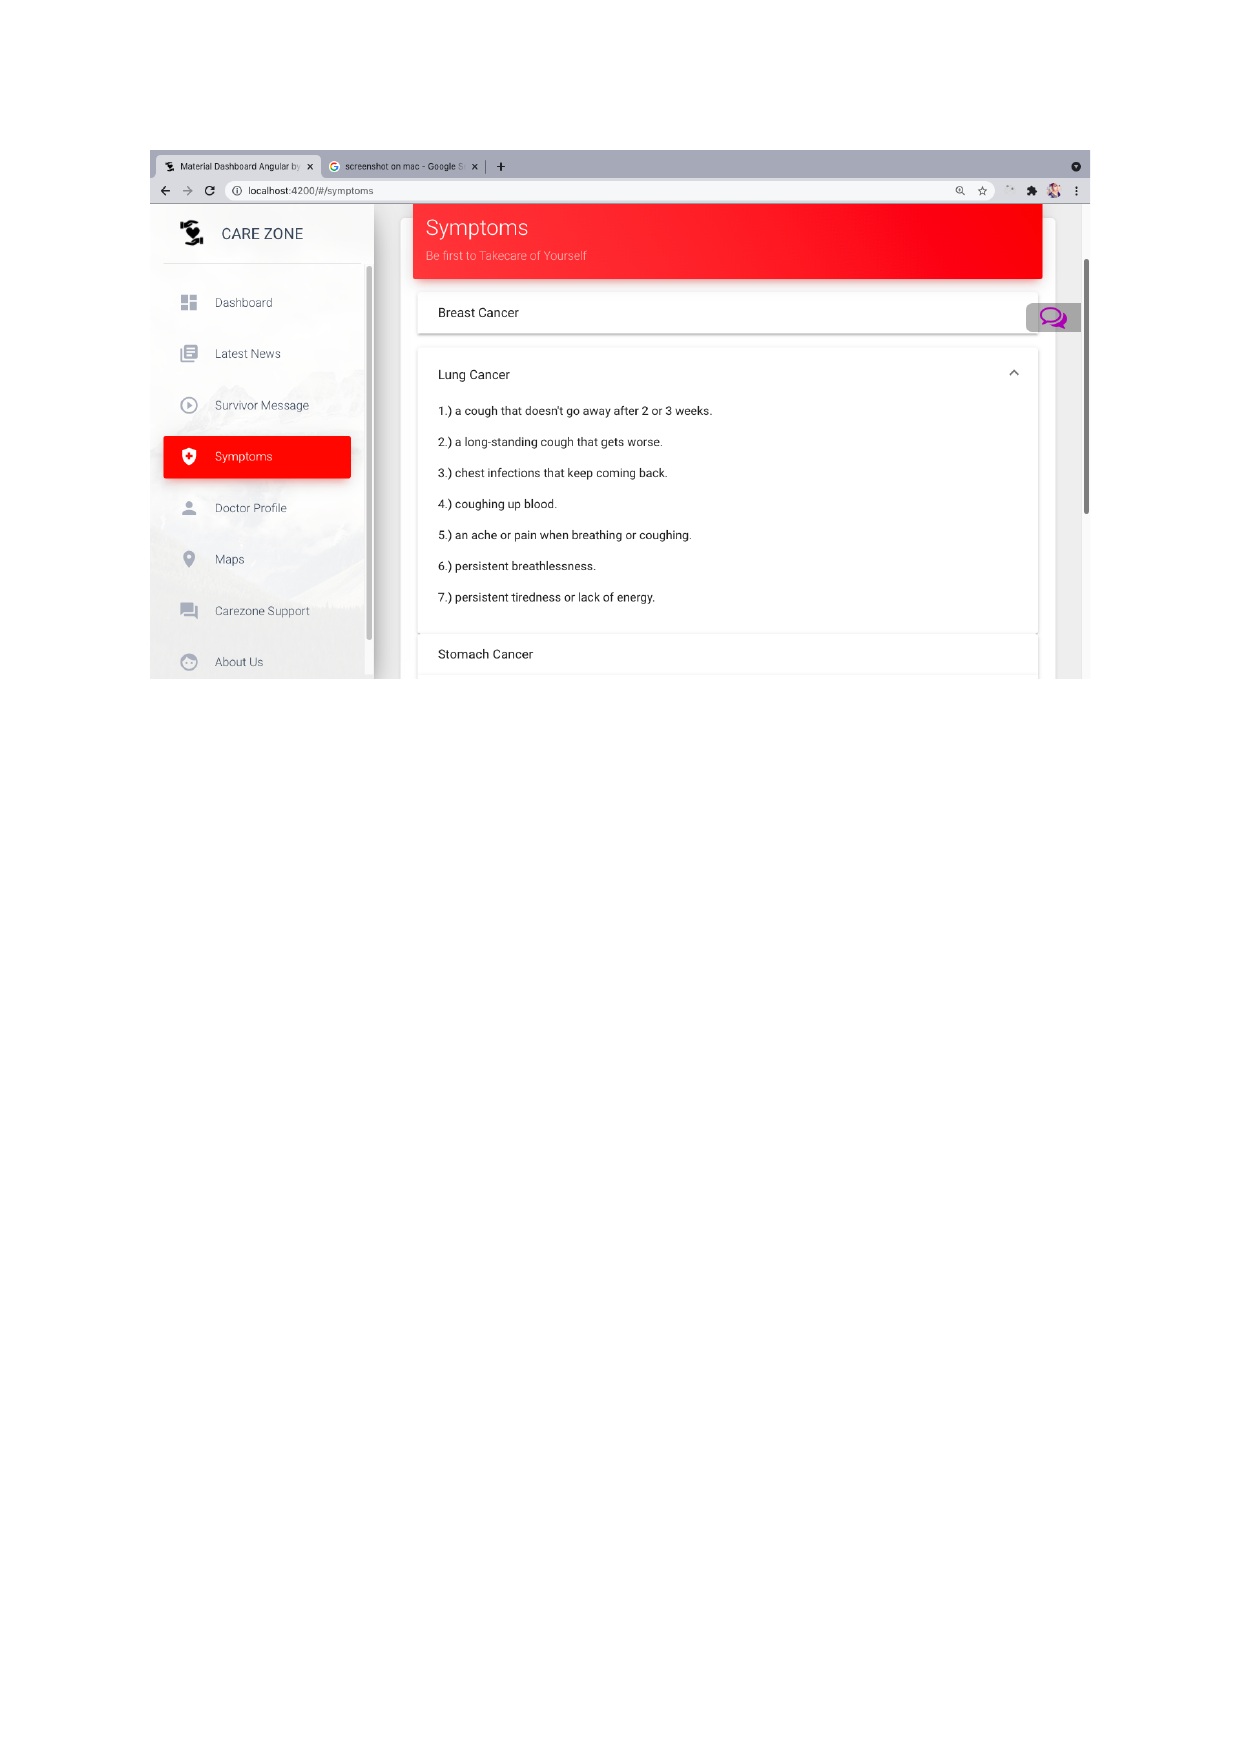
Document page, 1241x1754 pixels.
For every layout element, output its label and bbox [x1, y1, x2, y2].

picture [150, 150, 1091, 679]
